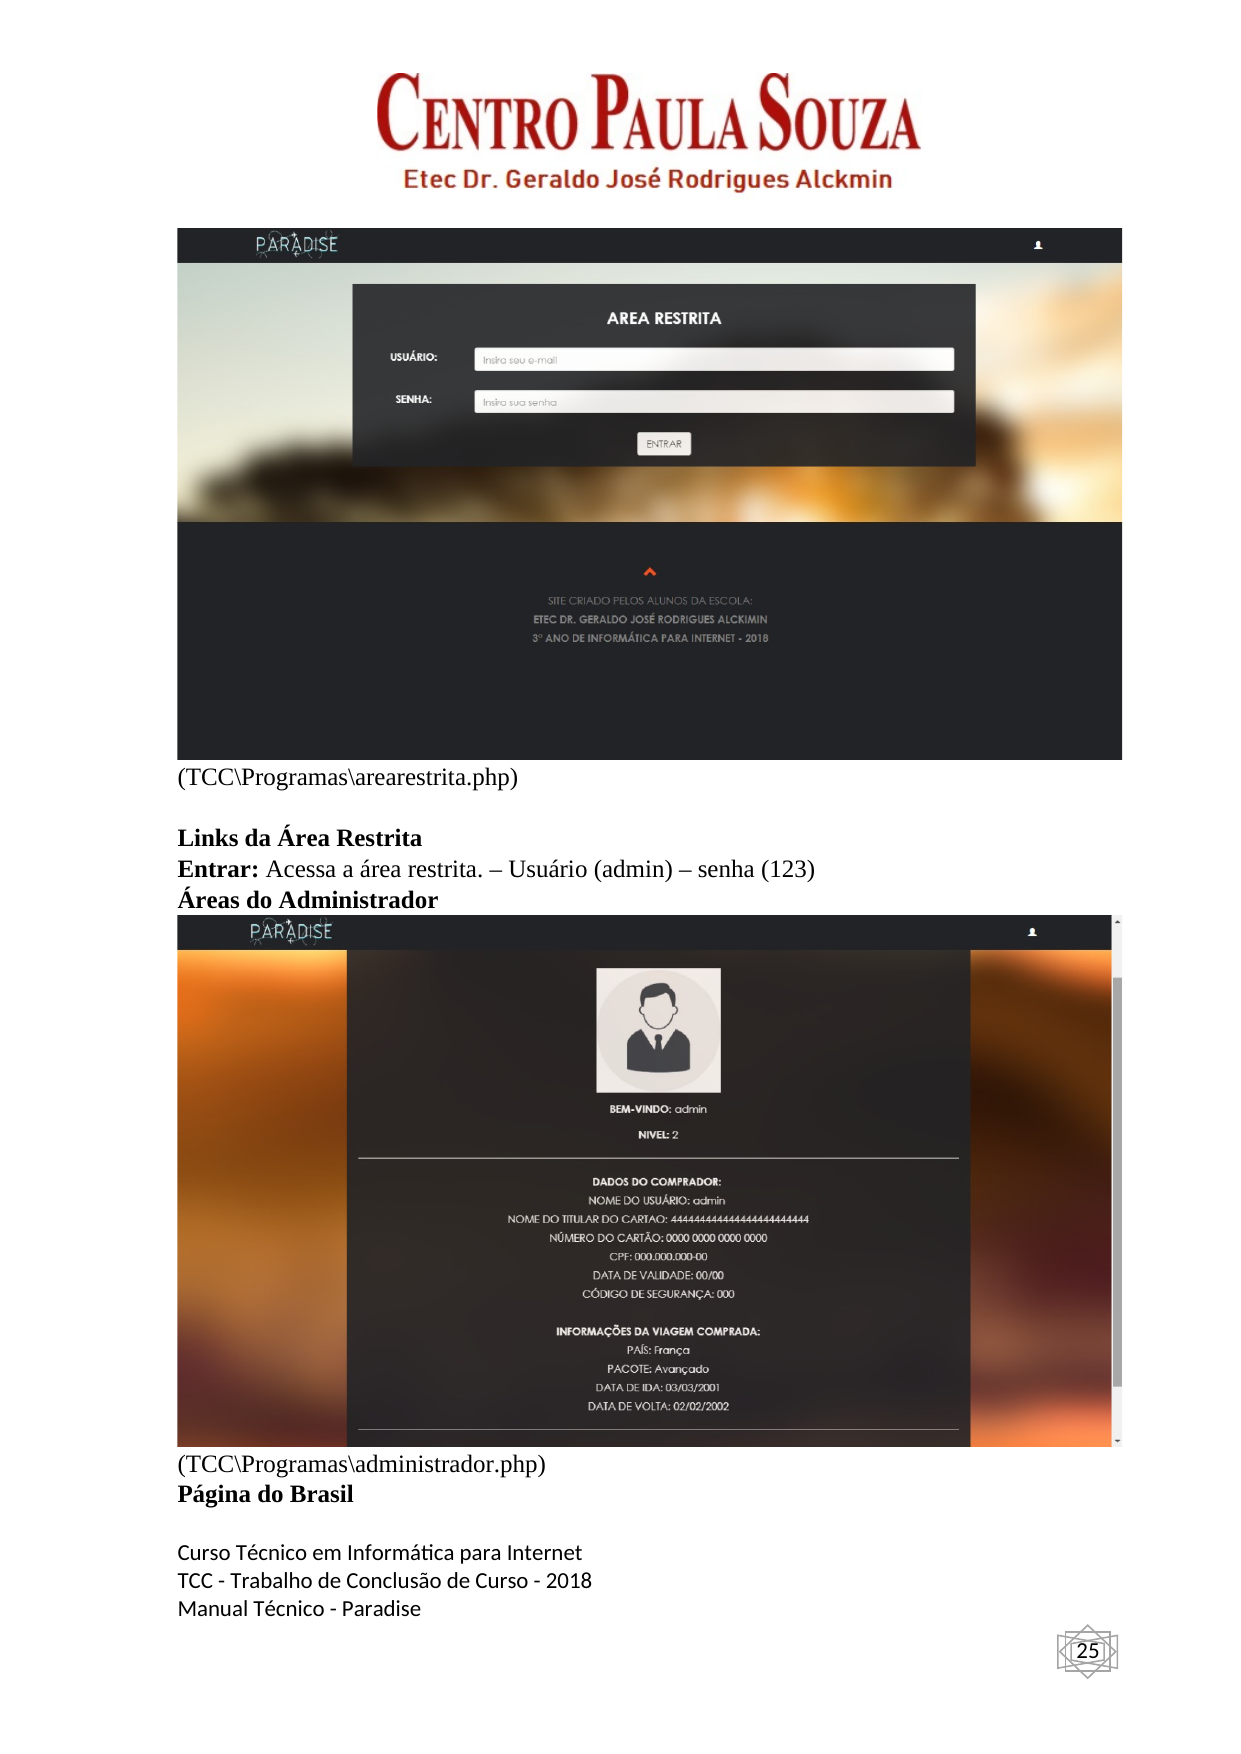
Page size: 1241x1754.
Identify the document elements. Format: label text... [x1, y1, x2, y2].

text (TCC\Programas\administrador.php) [177, 1449, 1122, 1477]
text (TCC\Programas\arearestrita.php) [177, 762, 1122, 790]
text Links da Área Restrita [177, 823, 1122, 852]
picture [177, 915, 1123, 1447]
text Página do Brasil [177, 1479, 1122, 1508]
text Entrar: Acessa a área restrita. – Usuário (admin) – senha (123) [177, 854, 1122, 883]
text Áreas do Administrador [177, 885, 1122, 914]
picture [177, 228, 1123, 760]
picture [377, 73, 922, 201]
